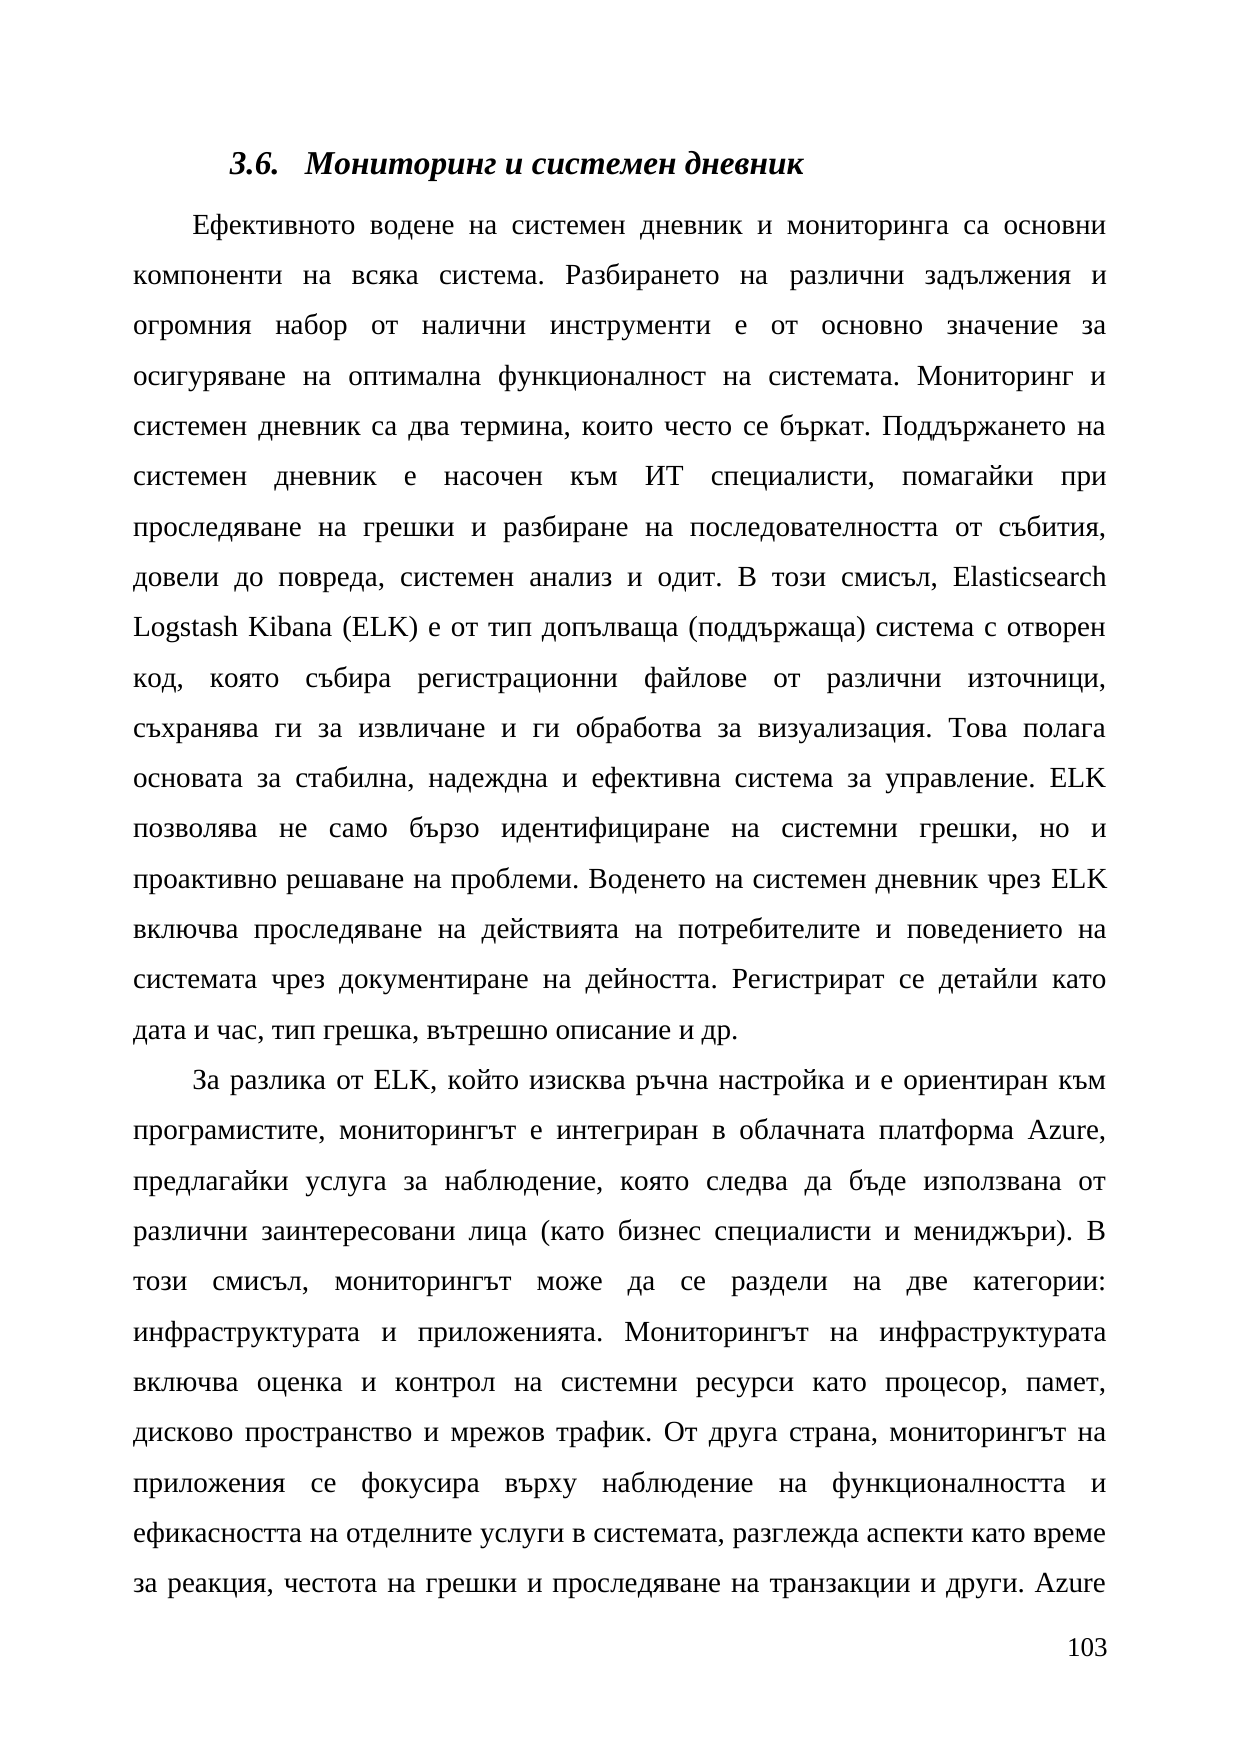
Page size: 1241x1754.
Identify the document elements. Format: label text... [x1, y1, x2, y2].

subtitle Мониторинг и системен дневник [229, 143, 1107, 181]
text Ефективното водене на системен дневник и мониторинга са основни компоненти на всяка система. Разбирането на различни задължения и огромния набор от налични инструменти е от основно значение за осигуряване на оптимална функционалност на системата. Мониторинг и системен дневник са два термина, които често се бъркат. Поддържането на системен дневник е насочен към ИТ специалисти, помагайки при проследяване на грешки и разбиране на последователността от събития, довели до повреда, системен анализ и одит. В този смисъл, Elasticsearch Logstash Kibana (ELK) е от тип допълваща (поддържаща) система с отворен код, която събира регистрационни файлове от различни източници, съхранява ги за извличане и ги обработва за визуализация. Това полага основата за стабилна, надеждна и ефективна система за управление. ELK позволява не само бързо идентифициране на системни грешки, но и проактивно решаване на проблеми. Воденето на системен дневник чрез ELK включва проследяване на действията на потребителите и поведението на системата чрез документиране на дейността. Регистрират се детайли като дата и час, тип грешка, вътрешно описание и др. [133, 207, 1107, 1045]
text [133, 1062, 1107, 1599]
